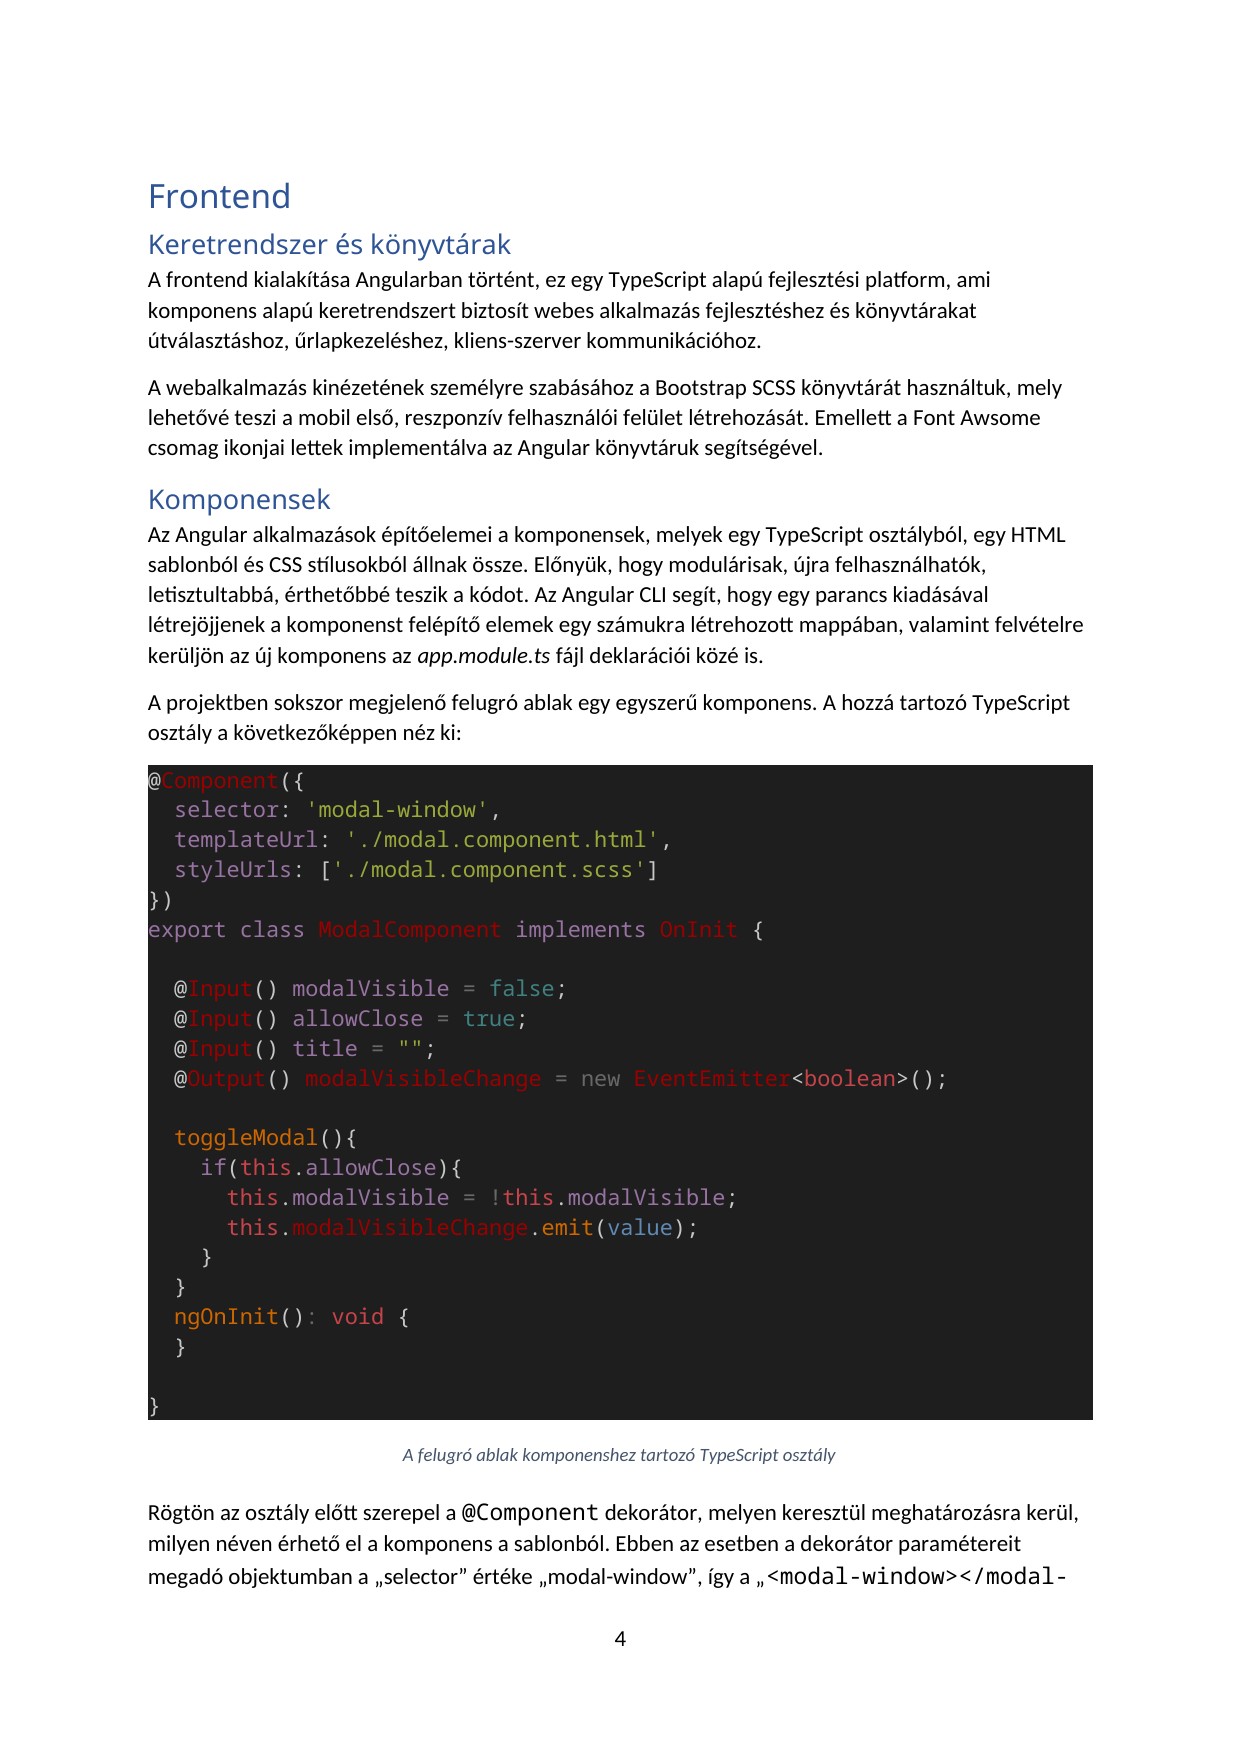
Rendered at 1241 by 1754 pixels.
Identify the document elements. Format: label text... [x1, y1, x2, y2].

text Az Angular alkalmazások építőelemei a komponensek, melyek egy TypeScript osztályból, egy HTML sablonból és CSS stílusokból állnak össze. Előnyük, hogy modulárisak, újra felhasználhatók, letisztultabbá, érthetőbbé teszik a kódot. Az Angular CLI segít, hogy egy parancs kiadásával létrejöjjenek a komponenst felépítő elemek egy számukra létrehozott mappában, valamint felvételre kerüljön az új komponens az app.module.ts fájl deklarációi közé is. [148, 520, 1093, 669]
text @Component({ [148, 765, 1093, 794]
subtitle Frontend [148, 173, 1093, 218]
text this.modalVisibleChange.emit(value); [148, 1212, 1093, 1241]
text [148, 1420, 1093, 1591]
text selector: 'modal-window', [148, 794, 1093, 824]
text this.modalVisible = !this.modalVisible; [148, 1182, 1093, 1212]
text @Input() allowClose = true; [148, 1003, 1093, 1033]
text toggleModal(){ [148, 1122, 1093, 1152]
text } [148, 1241, 1093, 1271]
text }) [148, 884, 1093, 914]
text styleUrls: ['./modal.component.scss'] [148, 854, 1093, 884]
text } [148, 1331, 1093, 1361]
text } [148, 1390, 1093, 1420]
text @Input() title = ""; [148, 1033, 1093, 1063]
text A frontend kialakítása Angularban történt, ez egy TypeScript alapú fejlesztési platform, ami komponens alapú keretrendszert biztosít webes alkalmazás fejlesztéshez és könyvtárakat útválasztáshoz, űrlapkezeléshez, kliens-szerver kommunikációhoz. [148, 266, 1093, 354]
text ngOnInit(): void { [148, 1301, 1093, 1331]
subtitle Komponensek [148, 480, 1093, 517]
text if(this.allowClose){ [148, 1152, 1093, 1182]
text } [148, 1271, 1093, 1301]
subtitle Keretrendszer és könyvtárak [148, 226, 1093, 263]
text templateUrl: './modal.component.html', [148, 824, 1093, 854]
text @Output() modalVisibleChange = new EventEmitter<boolean>(); [148, 1063, 1093, 1092]
text A projektben sokszor megjelenő felugró ablak egy egyszerű komponens. A hozzá tartozó TypeScript osztály a következőképpen néz ki: [148, 688, 1093, 746]
text @Input() modalVisible = false; [148, 973, 1093, 1003]
text A webalkalmazás kinézetének személyre szabásához a Bootstrap SCSS könyvtárát használtuk, mely lehetővé teszi a mobil első, reszponzív felhasználói felület létrehozását. Emellett a Font Awsome csomag ikonjai lettek implementálva az Angular könyvtáruk segítségével. [148, 373, 1093, 461]
text export class ModalComponent implements OnInit { [148, 914, 1093, 943]
